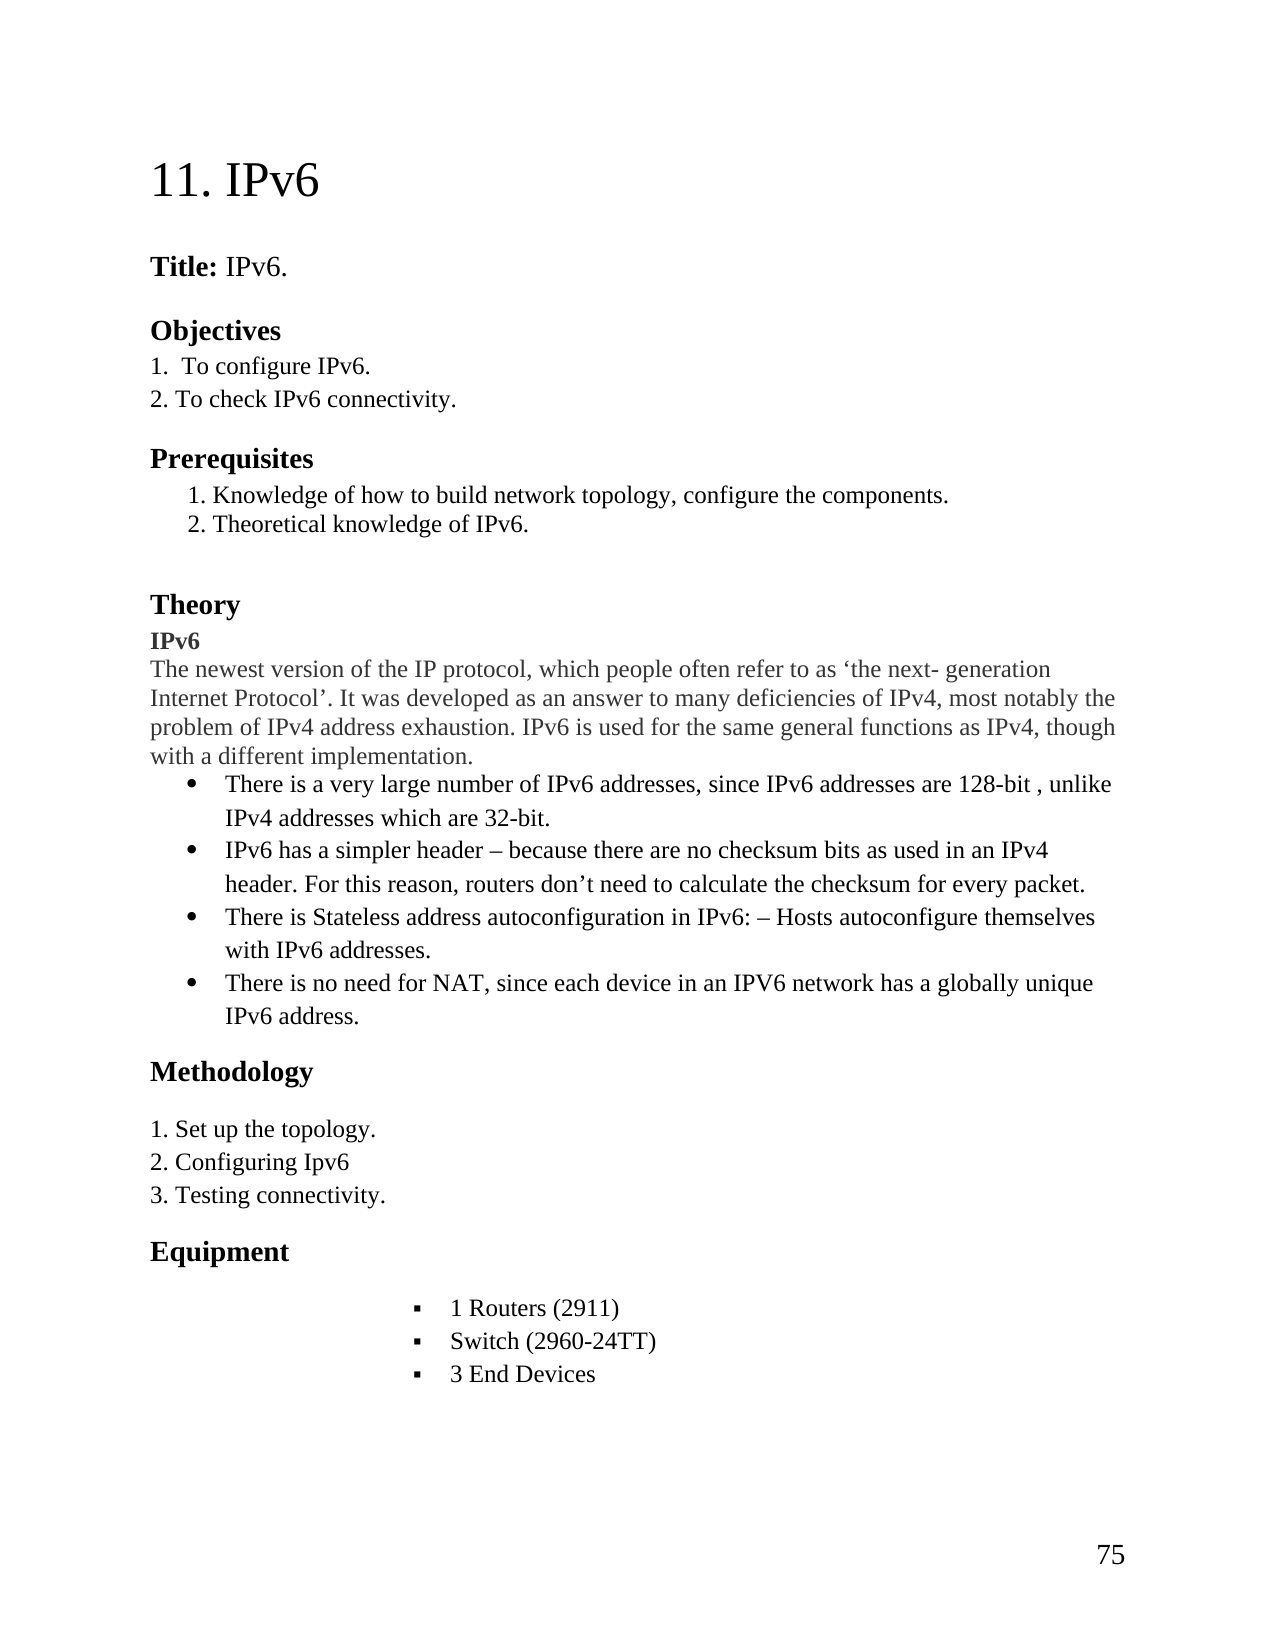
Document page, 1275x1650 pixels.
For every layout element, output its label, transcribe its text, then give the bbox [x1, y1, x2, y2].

list 3 End Devices [412, 1359, 1125, 1388]
text 1. Knowledge of how to build network topology, configure the components. [187, 480, 1125, 509]
text Prerequisites [150, 442, 1125, 475]
text 1. To configure IPv6. [150, 351, 1125, 380]
list 1 Routers (2911) [412, 1293, 1125, 1322]
list There is no need for NAT, since each device in an IPV6 network has a globally unique IPv6 address. [187, 968, 1125, 1029]
text 1. Set up the topology. [150, 1114, 1125, 1143]
subtitle Objectives [150, 313, 1125, 346]
list IPv6 has a simpler header – because there are no checksum bits as used in an IPv4 header. For this reason, routers don’t need to calculate the checksum for every packet. [187, 836, 1125, 897]
text The newest version of the IP protocol, which people often refer to as ‘the next- generation Internet Protocol’. It was developed as an answer to many deficiencies of IPv4, most notably the problem of IPv4 address exhaustion. IPv6 is used for the same general functions as IPv4, though with a different implementation. [150, 654, 1125, 769]
list There is a very large number of IPv6 addresses, since IPv6 addresses are 128-bit , unlike IPv4 addresses which are 32-bit. [187, 769, 1125, 831]
text 3. Testing connectivity. [150, 1180, 1125, 1209]
text IPv6 [150, 626, 1125, 654]
text 2. To check IPv6 connectivity. [150, 384, 1125, 413]
text 2. Configuring Ipv6 [150, 1147, 1125, 1176]
list Switch (2960-24TT) [412, 1326, 1125, 1355]
text Title: IPv6. [150, 249, 1125, 283]
text 2. Theoretical knowledge of IPv6. [187, 509, 1125, 538]
text 11. IPv6 [150, 150, 1125, 207]
list There is Stateless address autoconfiguration in IPv6: – Hosts autoconfigure themselves with IPv6 addresses. [187, 902, 1125, 963]
text Equipment [150, 1234, 1125, 1267]
text Methodology [150, 1054, 1125, 1088]
text Theory [150, 587, 1125, 621]
